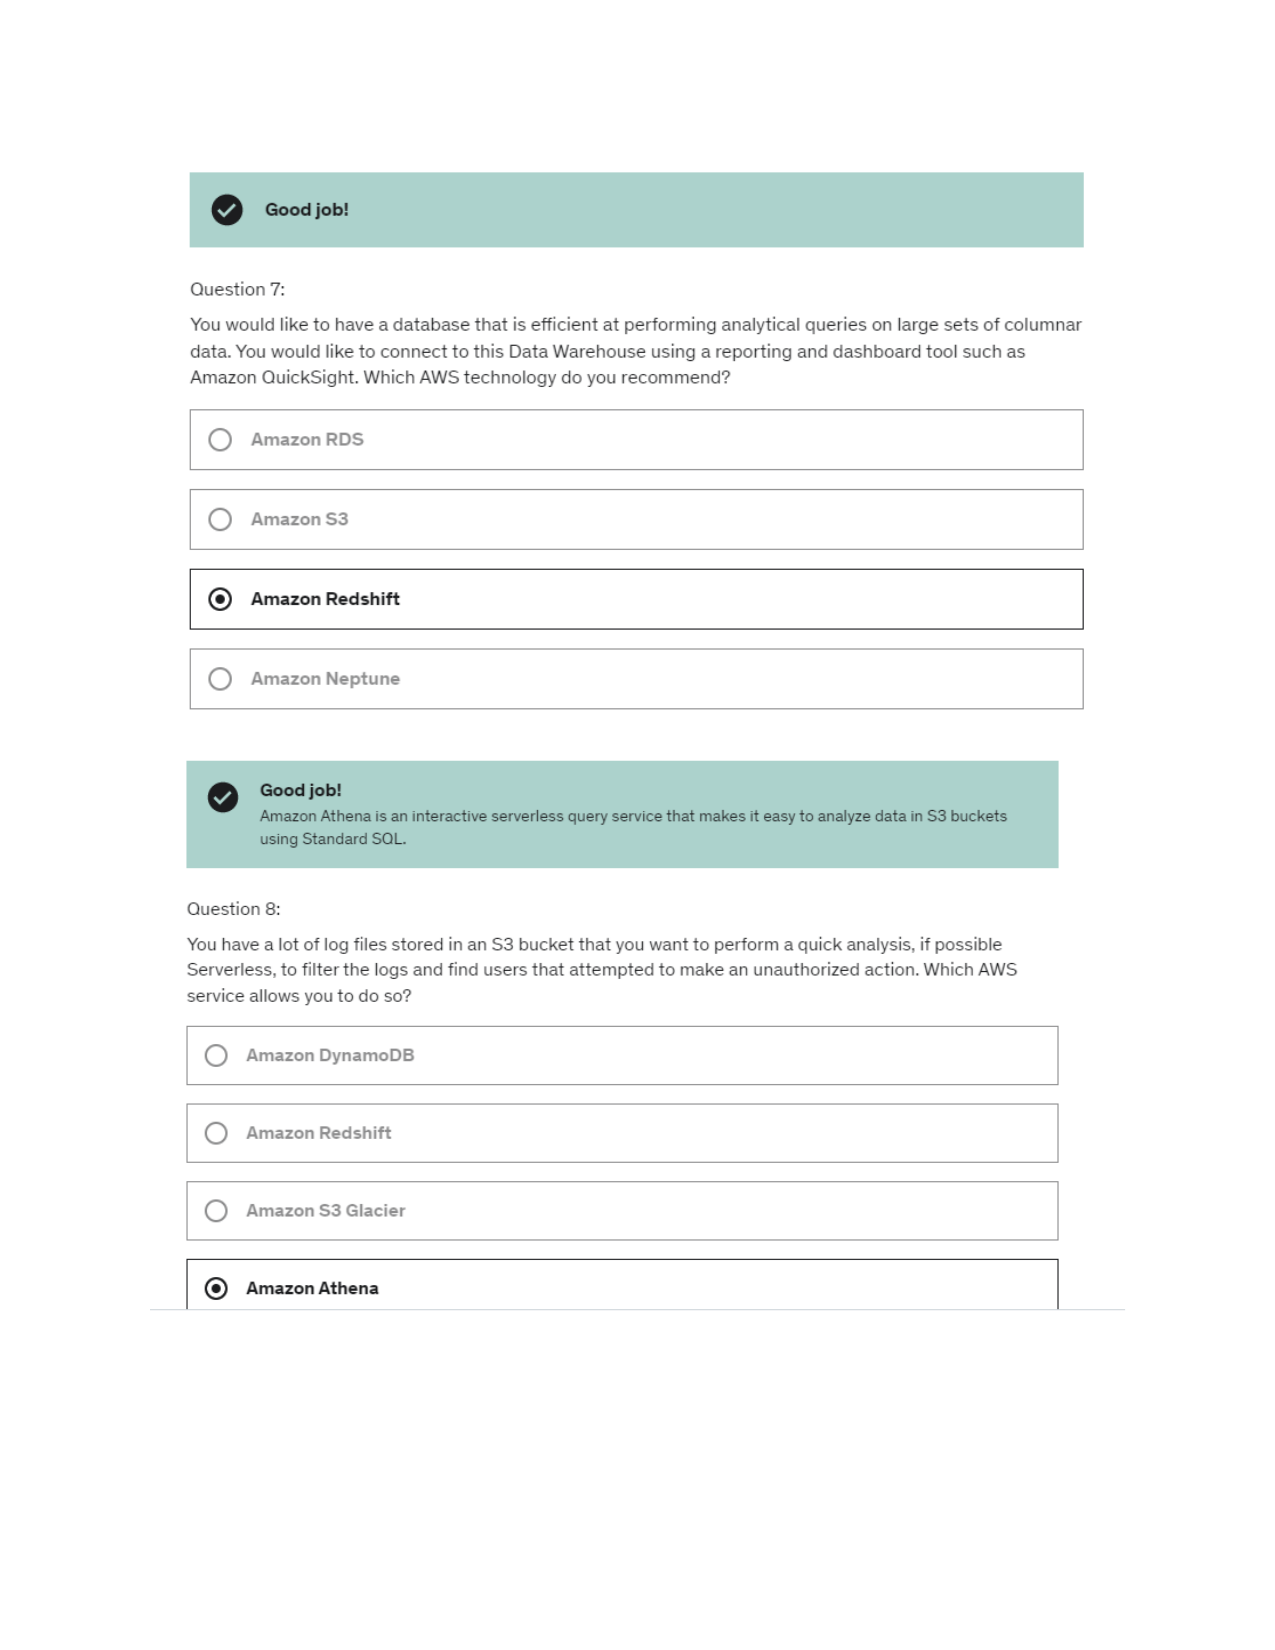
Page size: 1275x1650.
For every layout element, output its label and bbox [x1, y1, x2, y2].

picture [150, 746, 1125, 1316]
picture [150, 150, 1125, 713]
